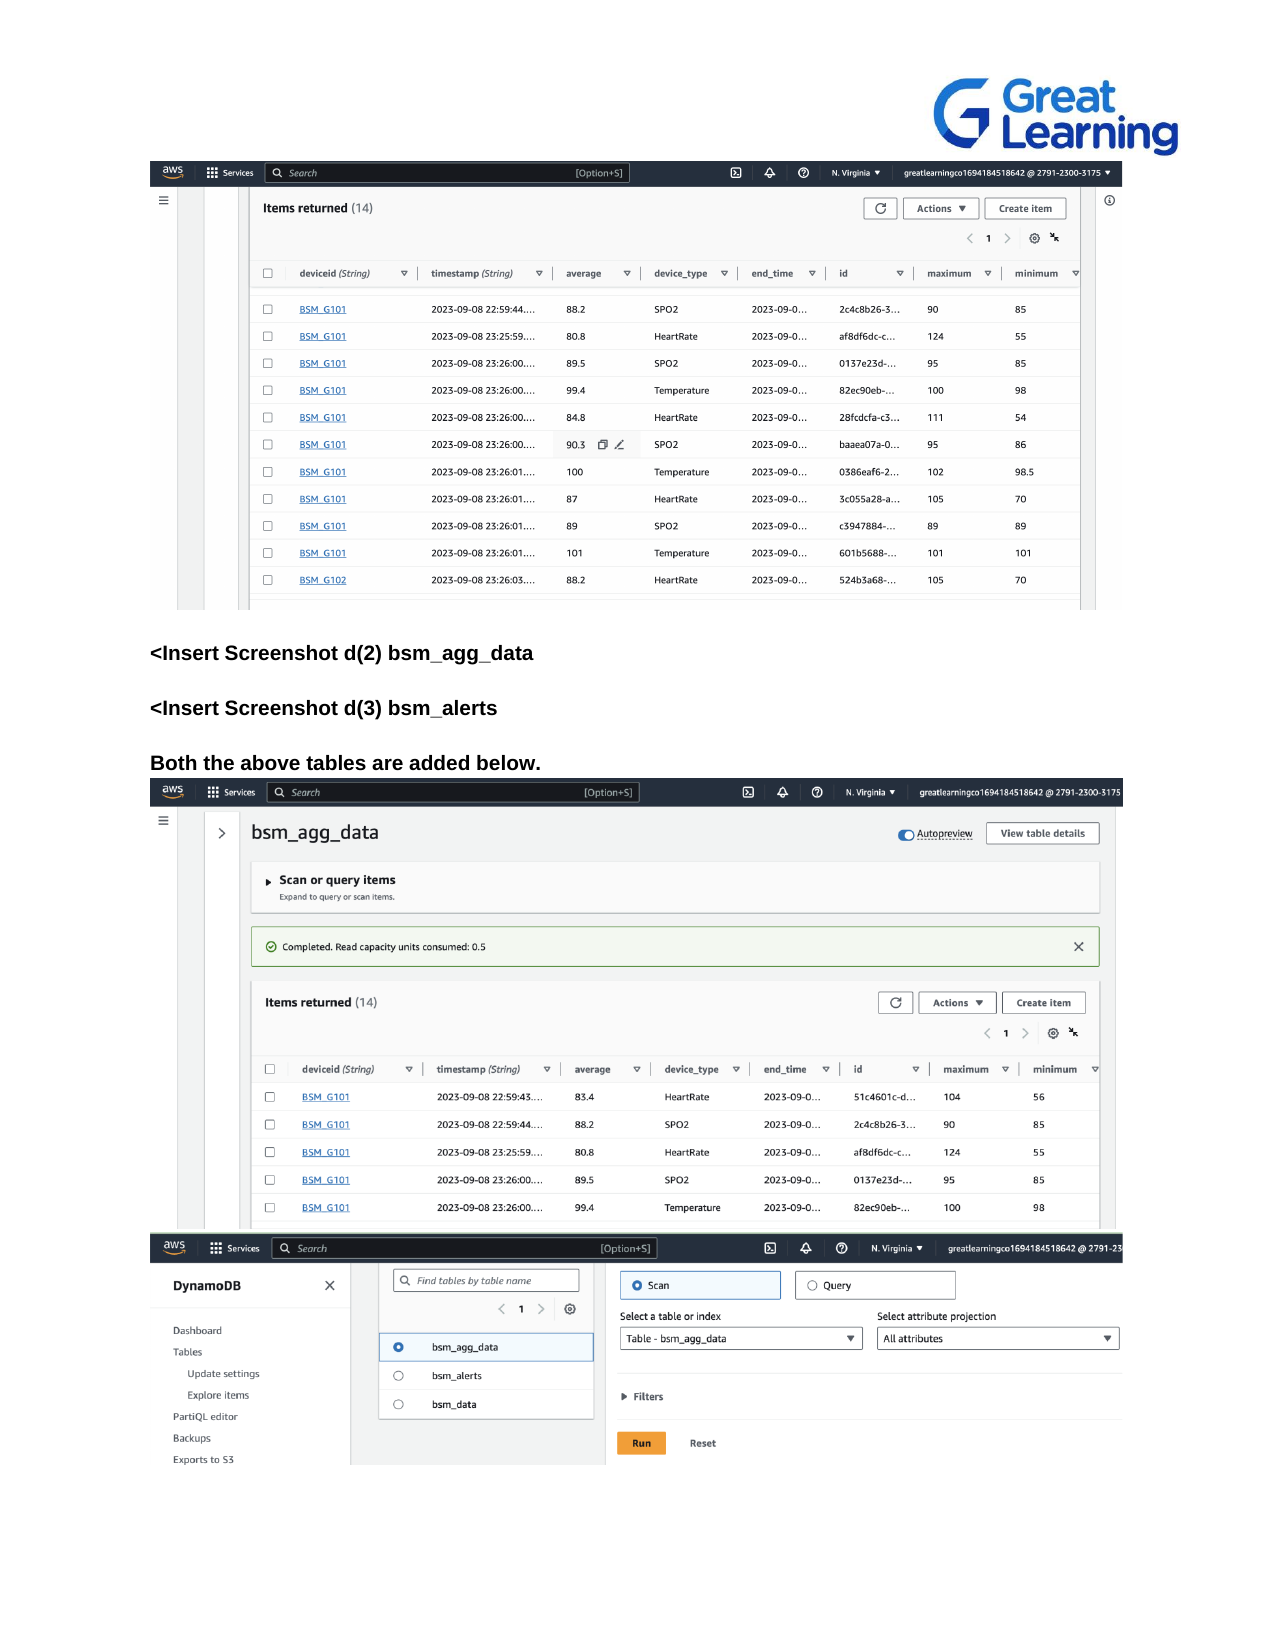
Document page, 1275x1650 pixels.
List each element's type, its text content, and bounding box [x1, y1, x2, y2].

picture [150, 778, 1123, 1229]
text <Insert Screenshot d(2) bsm_agg_data [150, 641, 1125, 665]
picture [150, 161, 1123, 610]
picture [924, 75, 1182, 158]
text <Insert Screenshot d(3) bsm_alerts [150, 696, 1125, 720]
text Both the above tables are added below. [150, 751, 1125, 775]
picture [150, 1232, 1123, 1465]
